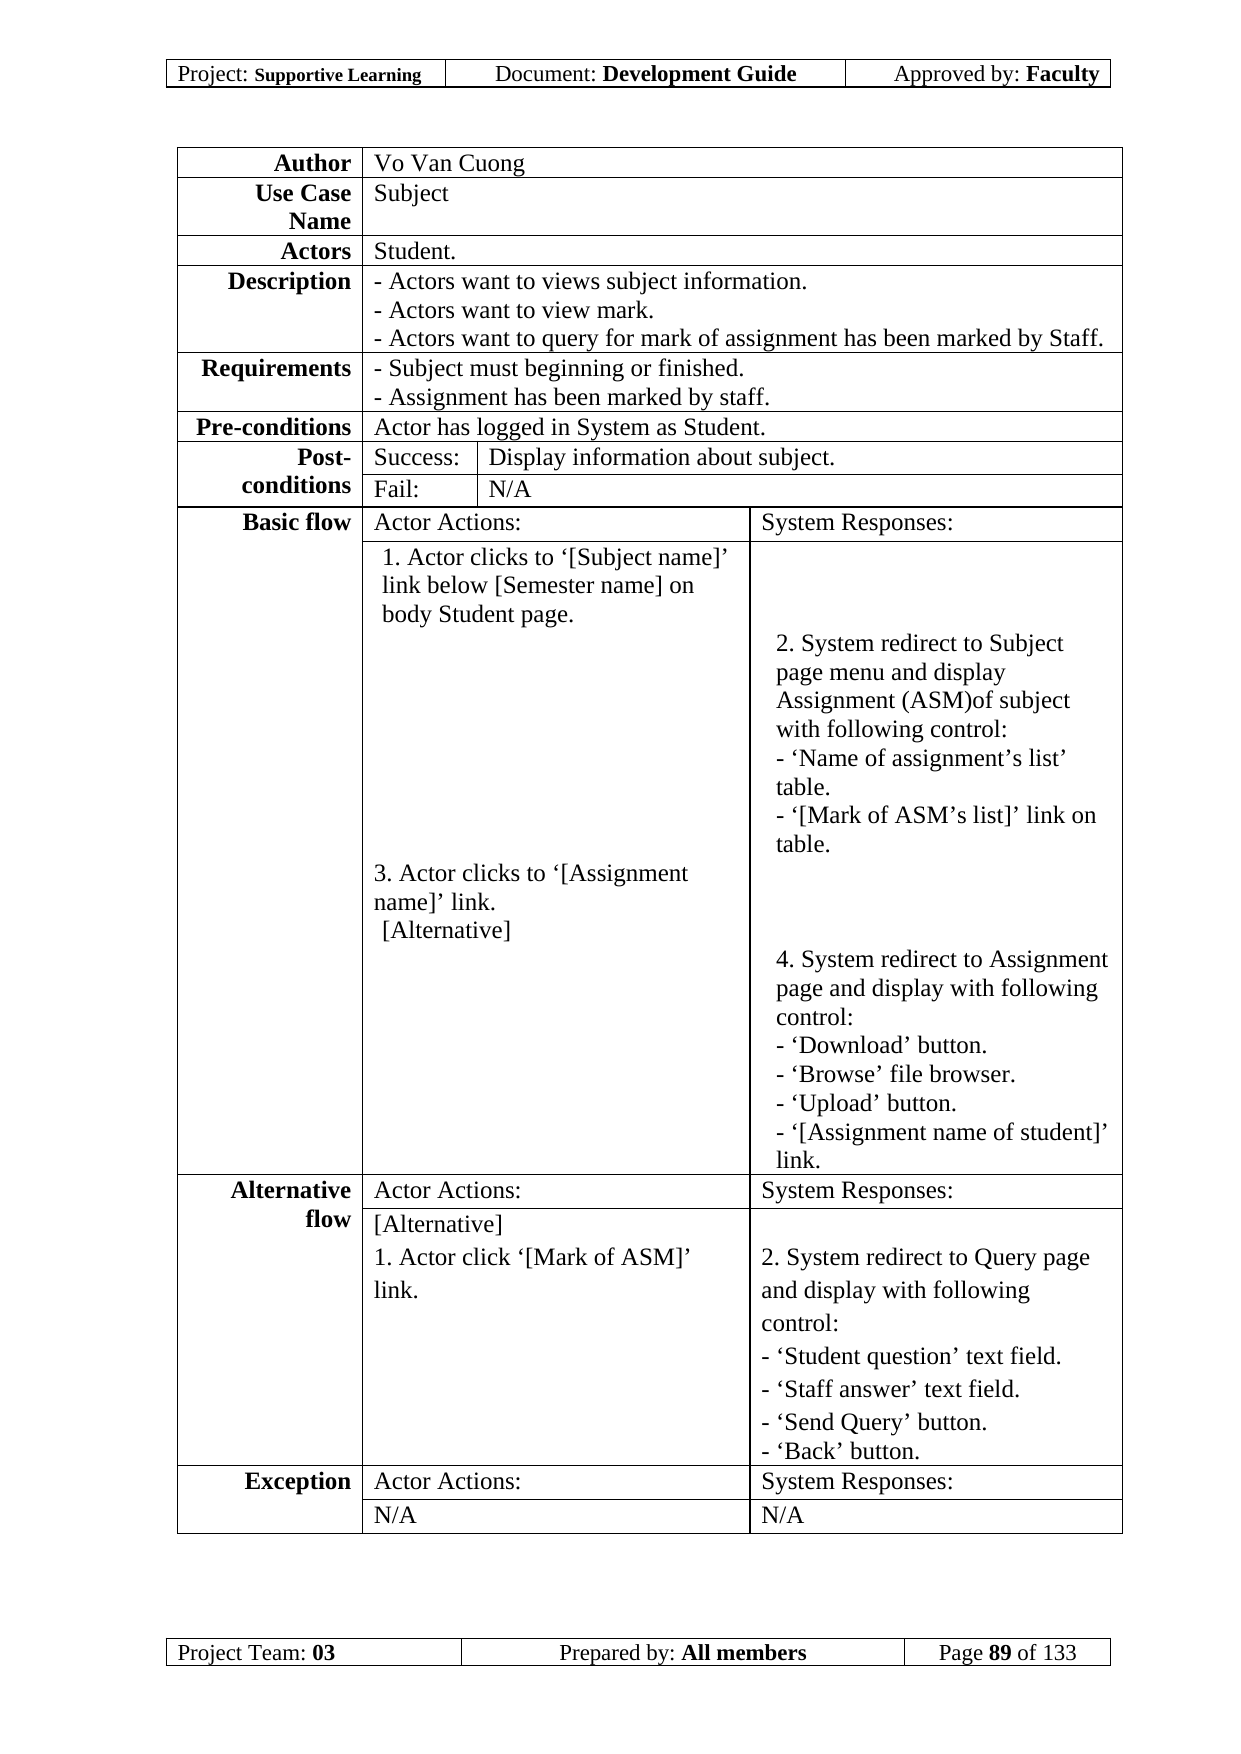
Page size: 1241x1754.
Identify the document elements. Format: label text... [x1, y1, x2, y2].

table_cell Actor has logged in System as Student. [363, 412, 1122, 441]
table_cell N/A [751, 1500, 1122, 1533]
table_cell Actor Actions: [363, 1466, 749, 1499]
table_cell Actor Actions: [363, 508, 749, 541]
table_cell Subject [363, 178, 1122, 235]
table_cell Exception [178, 1466, 362, 1533]
table_cell 2. System redirect to Subject page menu and display Assignment (ASM)of subject with following control: - ‘Name of assignment’s list’ table. - ‘[Mark of ASM’s list]’ link on table. 4. System redirect to Assignment page and display with following control: - ‘Download’ button. - ‘Browse’ file browser. - ‘Upload’ button. - ‘[Assignment name of student]’ link. [751, 542, 1122, 1174]
table_cell Actors [178, 236, 362, 265]
table_cell - Actors want to views subject information. - Actors want to view mark. - Actors want to query for mark of assignment has been marked by Staff. [363, 266, 1122, 352]
table_cell Use Case Name [178, 178, 362, 235]
table_cell System Responses: [751, 1466, 1122, 1499]
table_cell Post-conditions [178, 442, 362, 506]
table_cell System Responses: [751, 1175, 1122, 1208]
table_cell Basic flow [178, 508, 362, 1174]
table_cell Pre-conditions [178, 412, 362, 441]
table_cell - Subject must beginning or finished. - Assignment has been marked by staff. [363, 353, 1122, 411]
table_header Author [178, 148, 362, 177]
table_cell Requirements [178, 353, 362, 411]
table_cell Display information about subject. [478, 442, 1122, 473]
table_cell 1. Actor clicks to ‘[Subject name]’ link below [Semester name] on body Student page. 3. Actor clicks to ‘[Assignment name]’ link. [Alternative] [363, 542, 749, 1174]
table_cell Fail: [363, 475, 477, 506]
table_cell Actor Actions: [363, 1175, 749, 1208]
table_cell Alternative flow [178, 1175, 362, 1465]
table_cell N/A [478, 475, 1122, 506]
table_cell Student. [363, 236, 1122, 265]
table_header Vo Van Cuong [363, 148, 1122, 177]
table_cell [Alternative] 1. Actor click ‘[Mark of ASM]’ link. [363, 1209, 749, 1465]
table_cell System Responses: [751, 508, 1122, 541]
table_cell N/A [363, 1500, 749, 1533]
table_cell 2. System redirect to Query page and display with following control: - ‘Student question’ text field. - ‘Staff answer’ text field. - ‘Send Query’ button. - ‘Back’ button. [751, 1209, 1122, 1465]
table_cell Description [178, 266, 362, 352]
table_cell Success: [363, 442, 477, 473]
